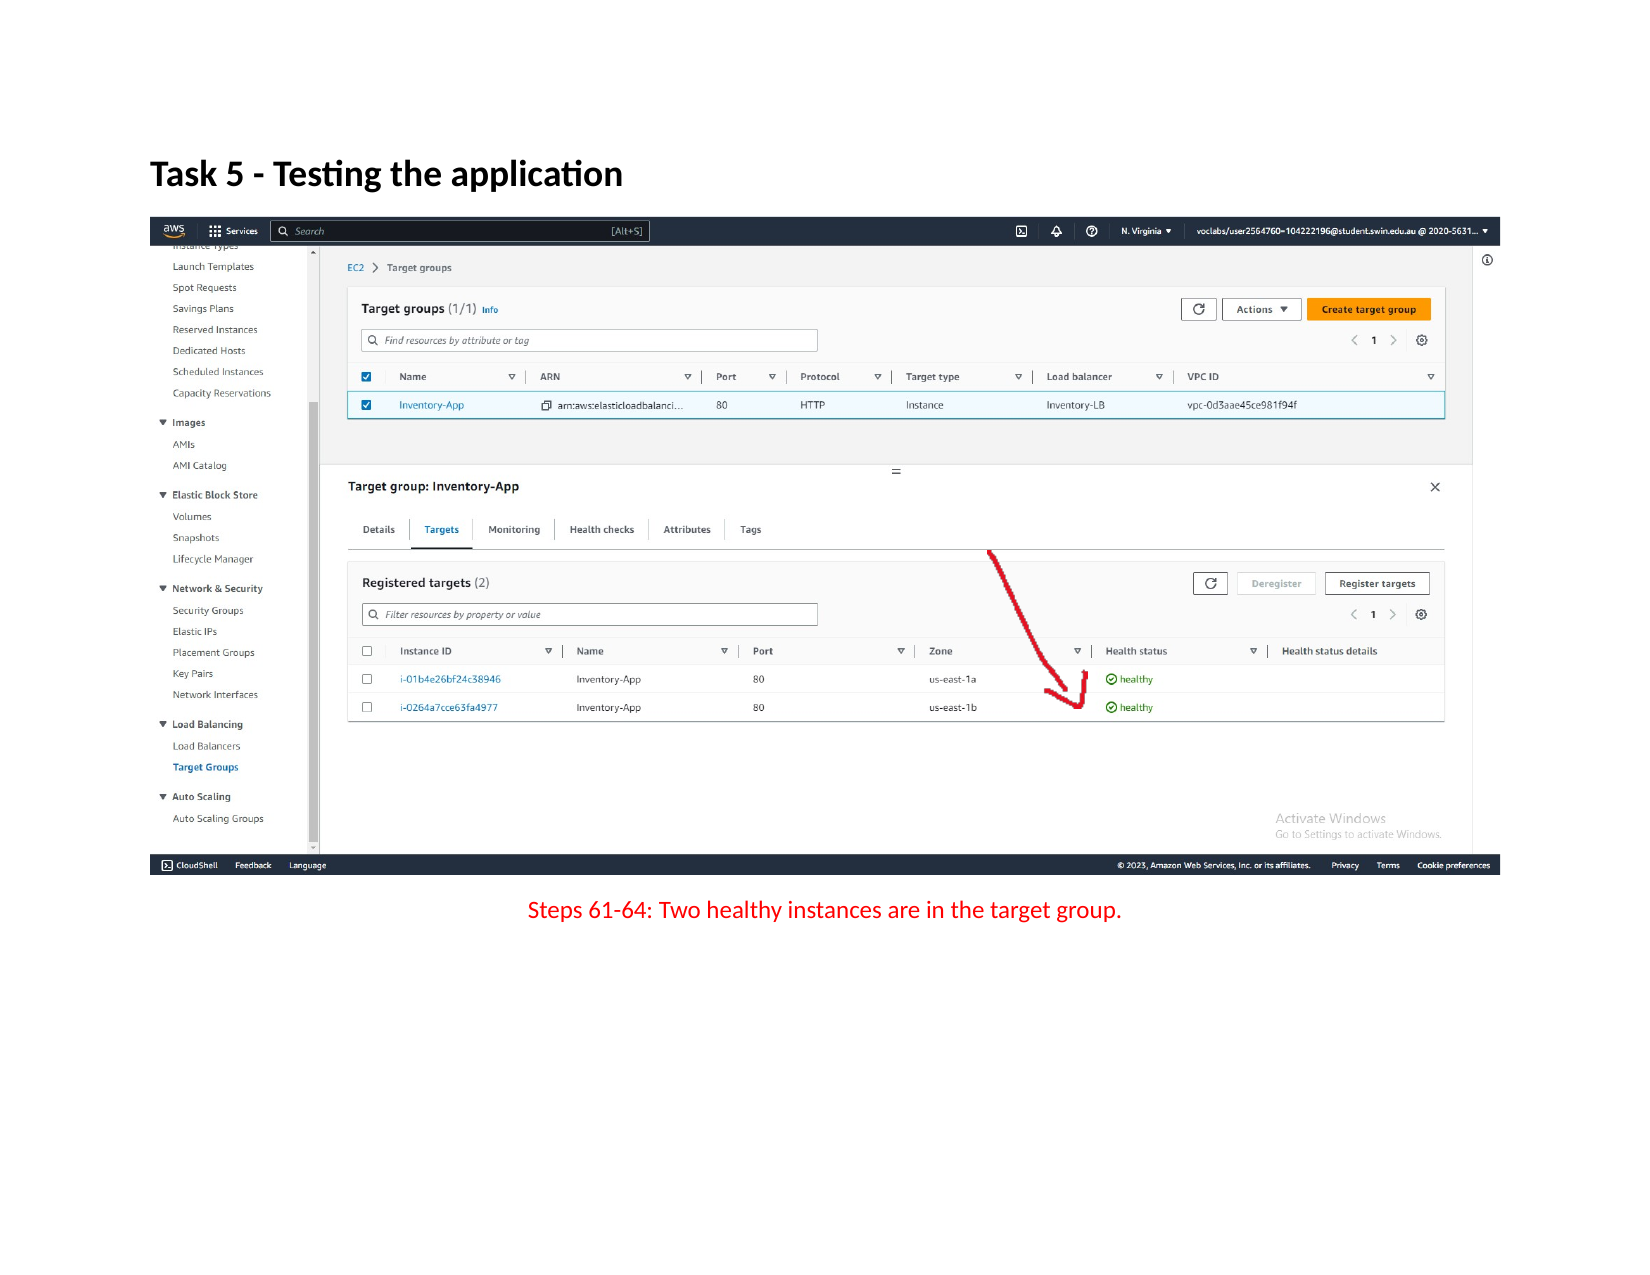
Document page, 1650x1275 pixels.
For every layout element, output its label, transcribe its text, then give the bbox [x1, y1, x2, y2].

text Steps 61-64: Two healthy instances are in the target group. [150, 894, 1500, 924]
text Task 5 - Testing the application [150, 150, 1500, 196]
picture [150, 216, 1500, 875]
